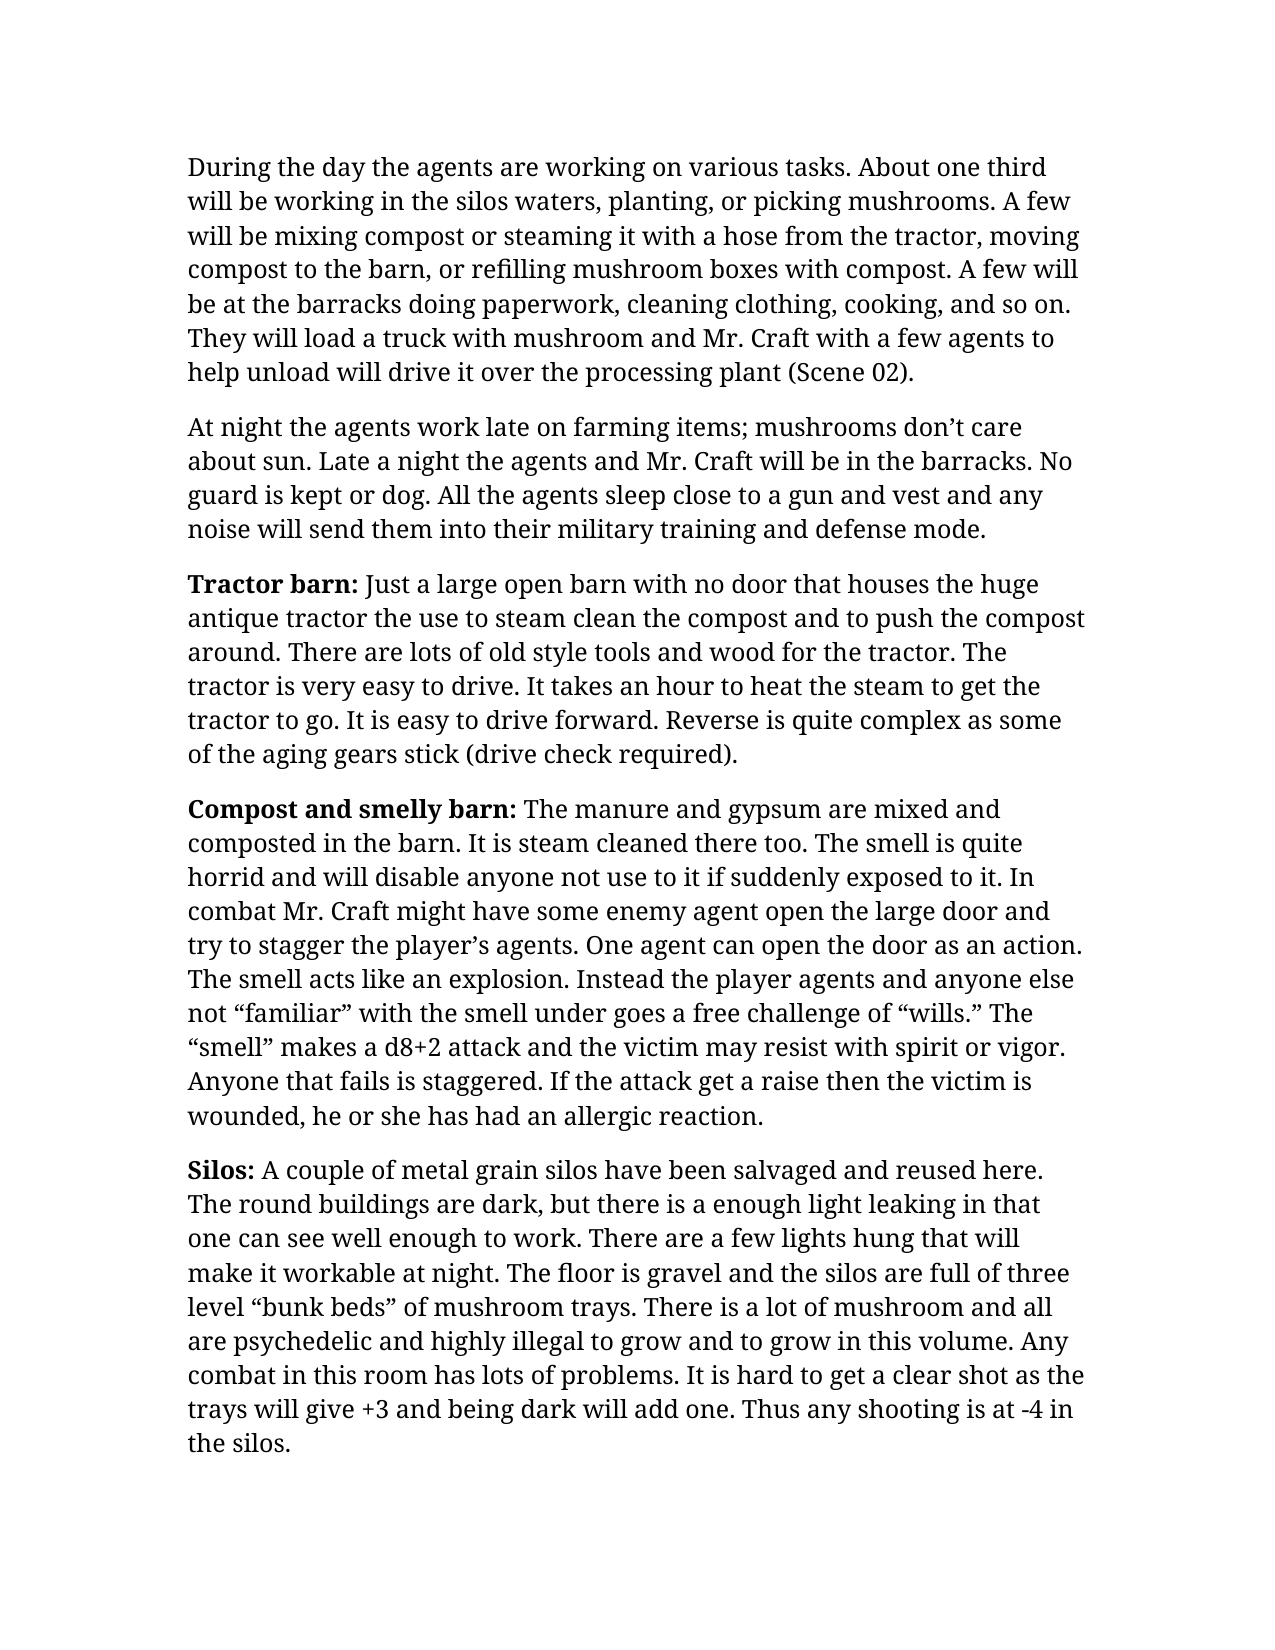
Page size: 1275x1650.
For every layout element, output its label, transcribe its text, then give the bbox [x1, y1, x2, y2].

text During the day the agents are working on various tasks. About one third will be working in the silos waters, planting, or picking mushrooms. A few will be mixing compost or steaming it with a hose from the tractor, moving compost to the barn, or refilling mushroom boxes with compost. A few will be at the barracks doing paperwork, cleaning clothing, cooking, and so on. They will load a truck with mushroom and Mr. Craft with a few agents to help unload will drive it over the processing plant (Scene 02). [187, 150, 1087, 388]
text Silos: A couple of metal grain silos have been salvaged and reused here. The round buildings are dark, but there is a enough light leaking in that one can see well enough to work. There are a few lights hung that will make it workable at night. The floor is gravel and the silos are full of three level “bunk beds” of mushroom trays. There is a lot of mushroom and all are psychedelic and highly illegal to grow and to grow in this volume. Any combat in this room has lots of problems. It is hard to get a clear shot as the trays will give +3 and being dark will add one. Thus any shooting is at -4 in the silos. [187, 1153, 1087, 1459]
text Compost and smelly barn: The manure and gypsum are mixed and composted in the barn. It is steam cleaned there too. The smell is quite horrid and will disable anyone not use to it if suddenly exposed to it. In combat Mr. Craft might have some enemy agent open the large door and try to stagger the player’s agents. One agent can open the door as an action. The smell acts like an explosion. Instead the player agents and anyone else not “familiar” with the smell under goes a free challenge of “wills.” The “smell” makes a d8+2 attack and the victim may resist with spirit or vigor. Anyone that fails is staggered. If the attack get a raise then the victim is wounded, he or she has had an allergic reaction. [187, 792, 1087, 1132]
text Tractor barn: Just a large open barn with no door that houses the huge antique tractor the use to steam clean the compost and to push the compost around. There are lots of old style tools and wood for the tractor. The tractor is very easy to drive. It takes an hour to heat the steam to get the tractor to go. It is easy to drive forward. Reverse is quite complex as some of the aging gears stick (drive check required). [187, 566, 1087, 771]
text At night the agents work late on farming items; mushrooms don’t care about sun. Late a night the agents and Mr. Craft will be in the barracks. No guard is kept or dog. All the agents sleep close to a gun and vest and any noise will send them into their military training and defense mode. [187, 409, 1087, 546]
